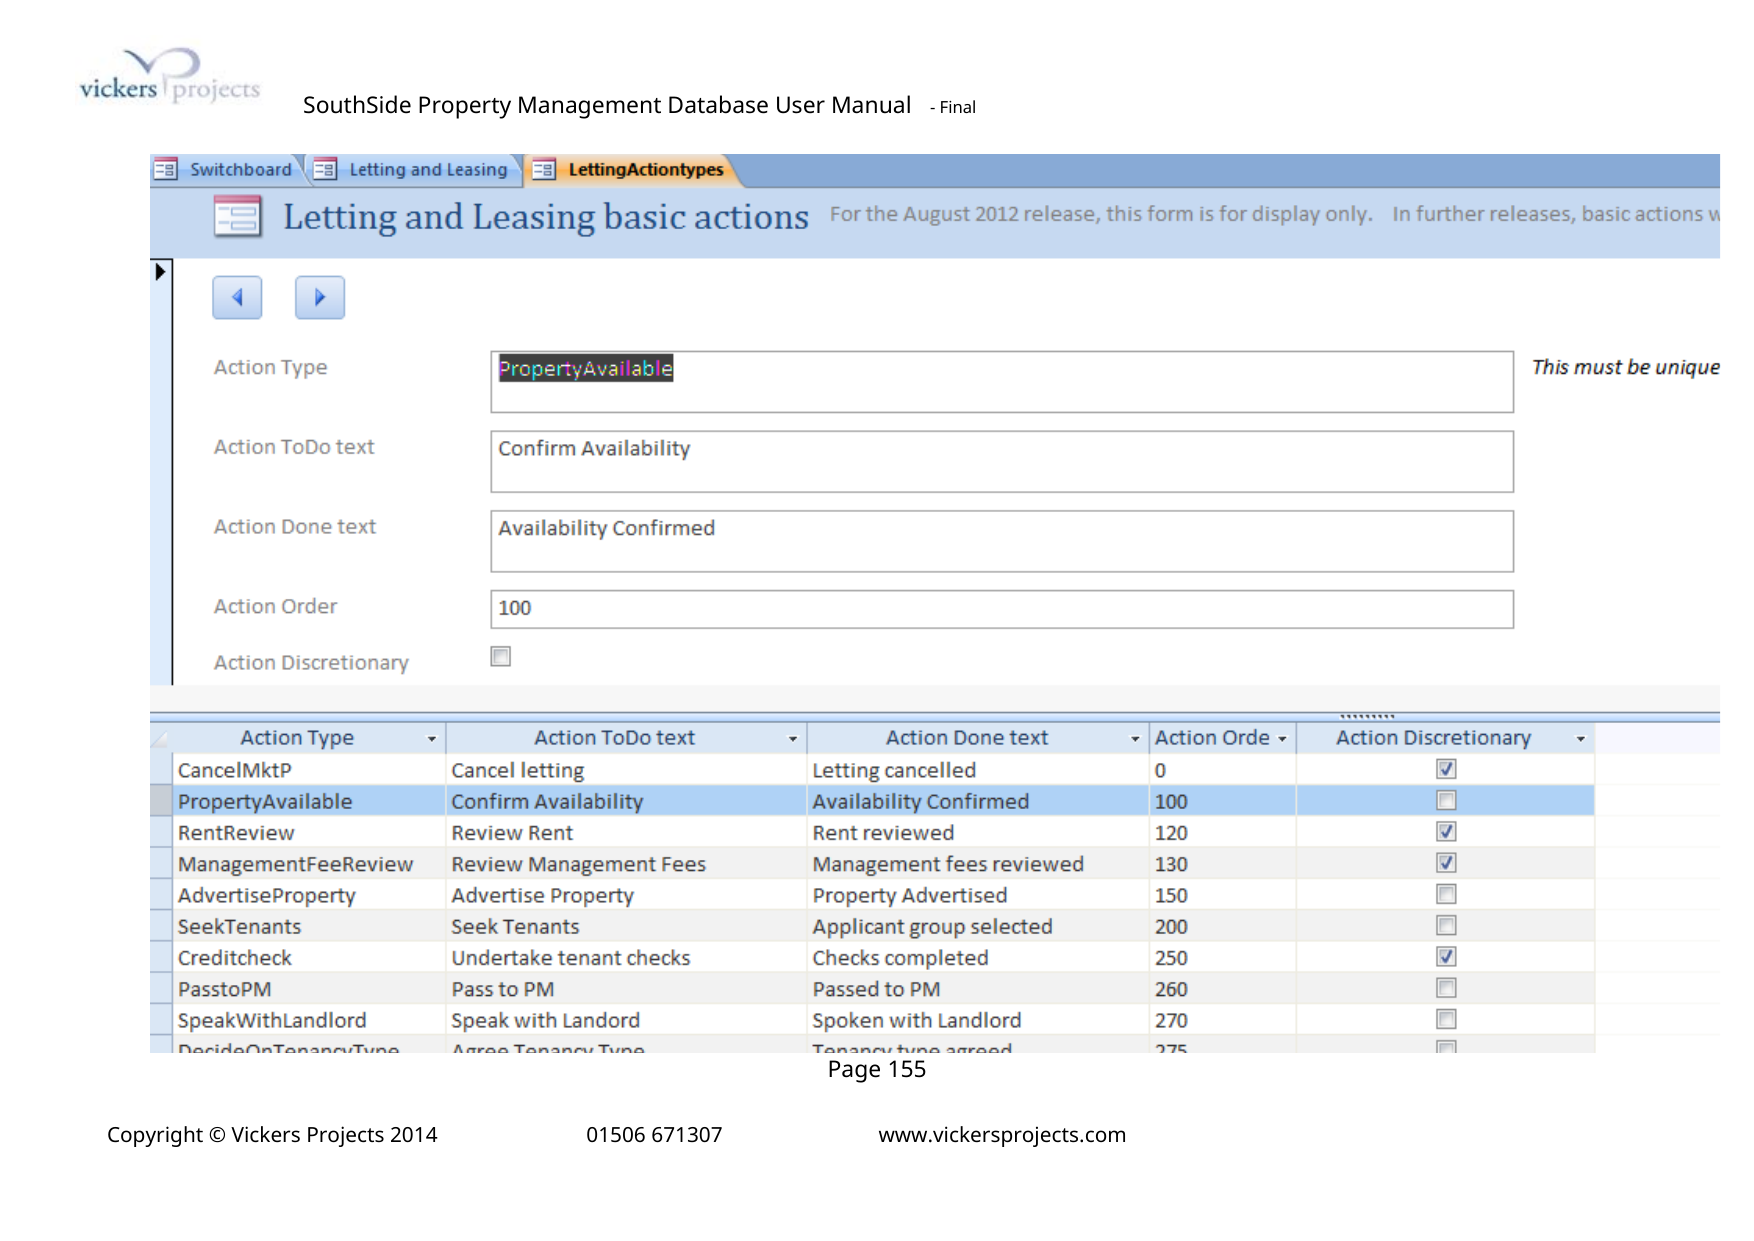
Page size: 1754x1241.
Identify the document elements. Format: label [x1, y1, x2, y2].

picture [150, 154, 1721, 1053]
picture [75, 35, 268, 114]
